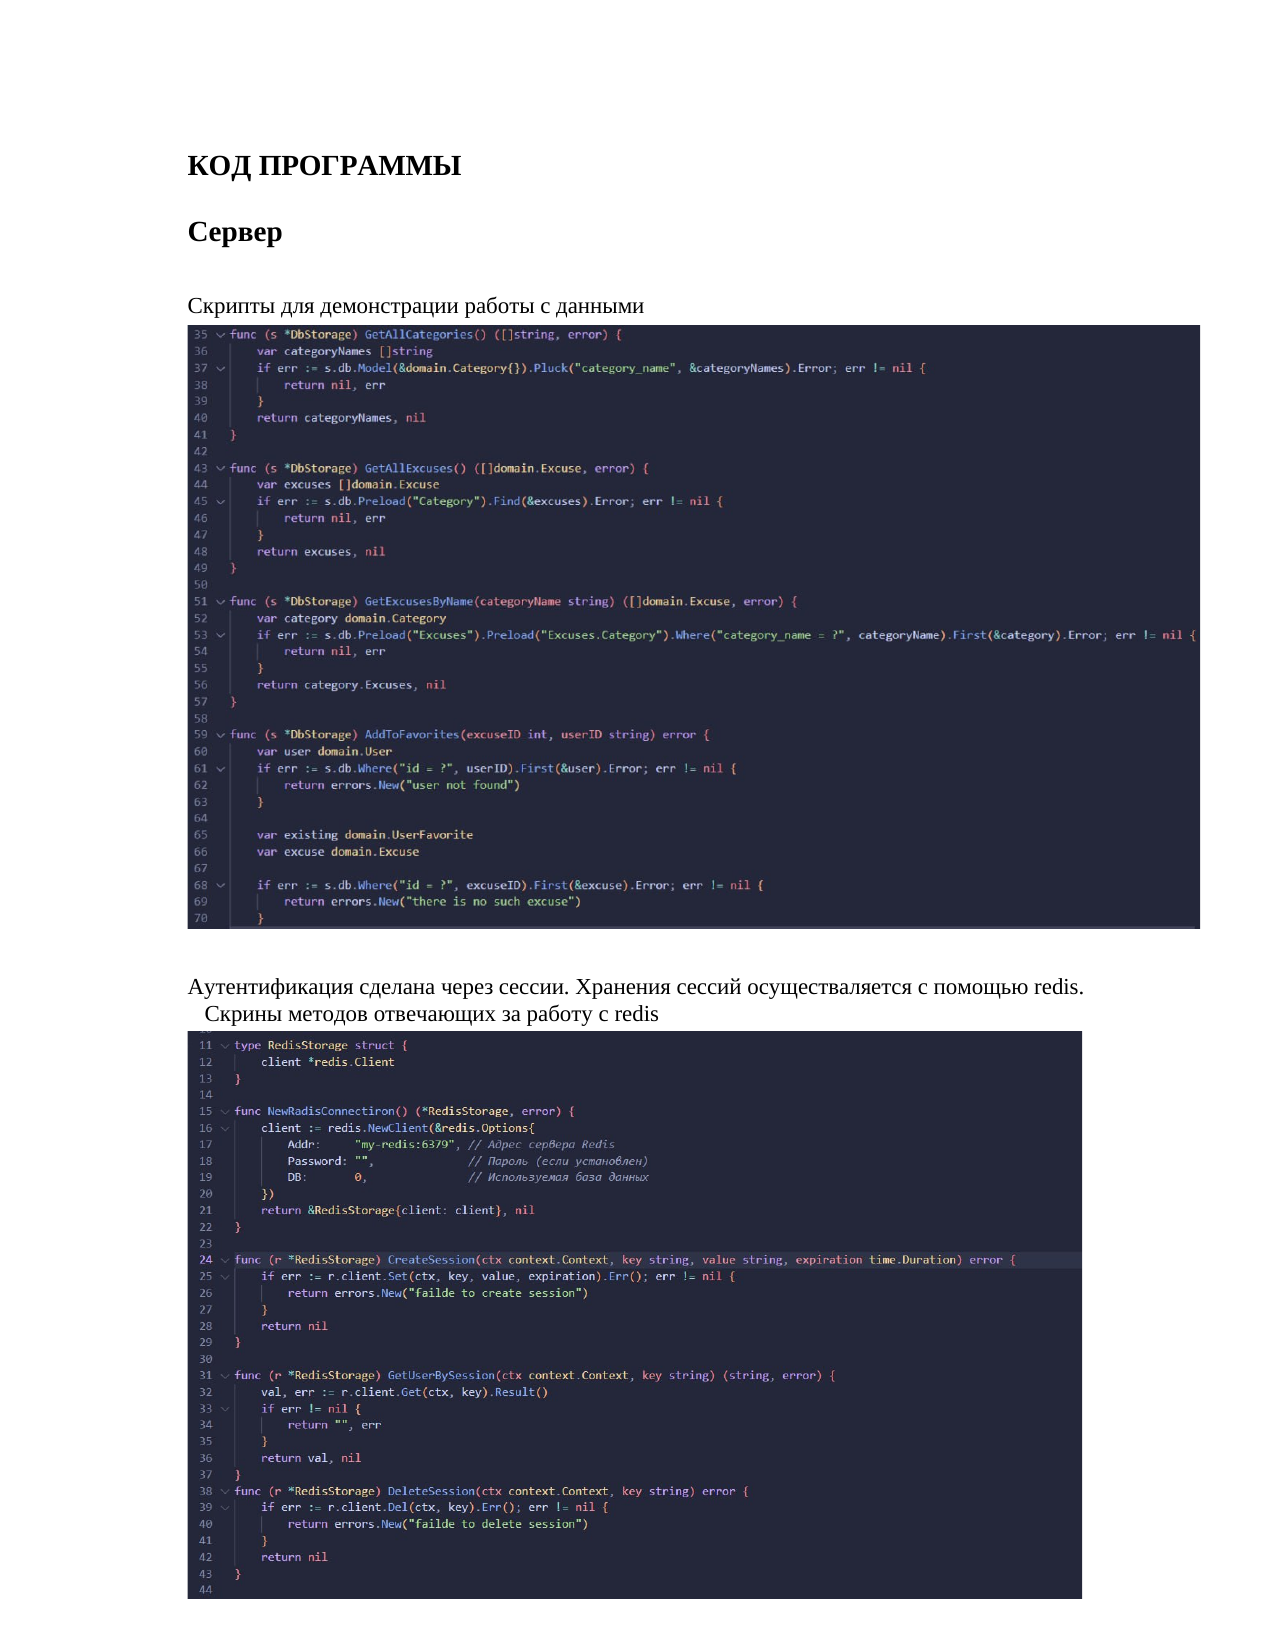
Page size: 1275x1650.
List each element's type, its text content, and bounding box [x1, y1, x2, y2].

list Скрипты для демонстрации работы с данными [187, 292, 1162, 319]
list Аутентификация сделана через сессии. Хранения сессий осуществаляется с помощью redis. Скрины методов отвечающих за работу с redis [187, 973, 1162, 1026]
subtitle Сервер [187, 214, 1162, 247]
picture [187, 1031, 1083, 1599]
subtitle КОД ПРОГРАММЫ [187, 148, 1162, 181]
picture [187, 325, 1200, 929]
